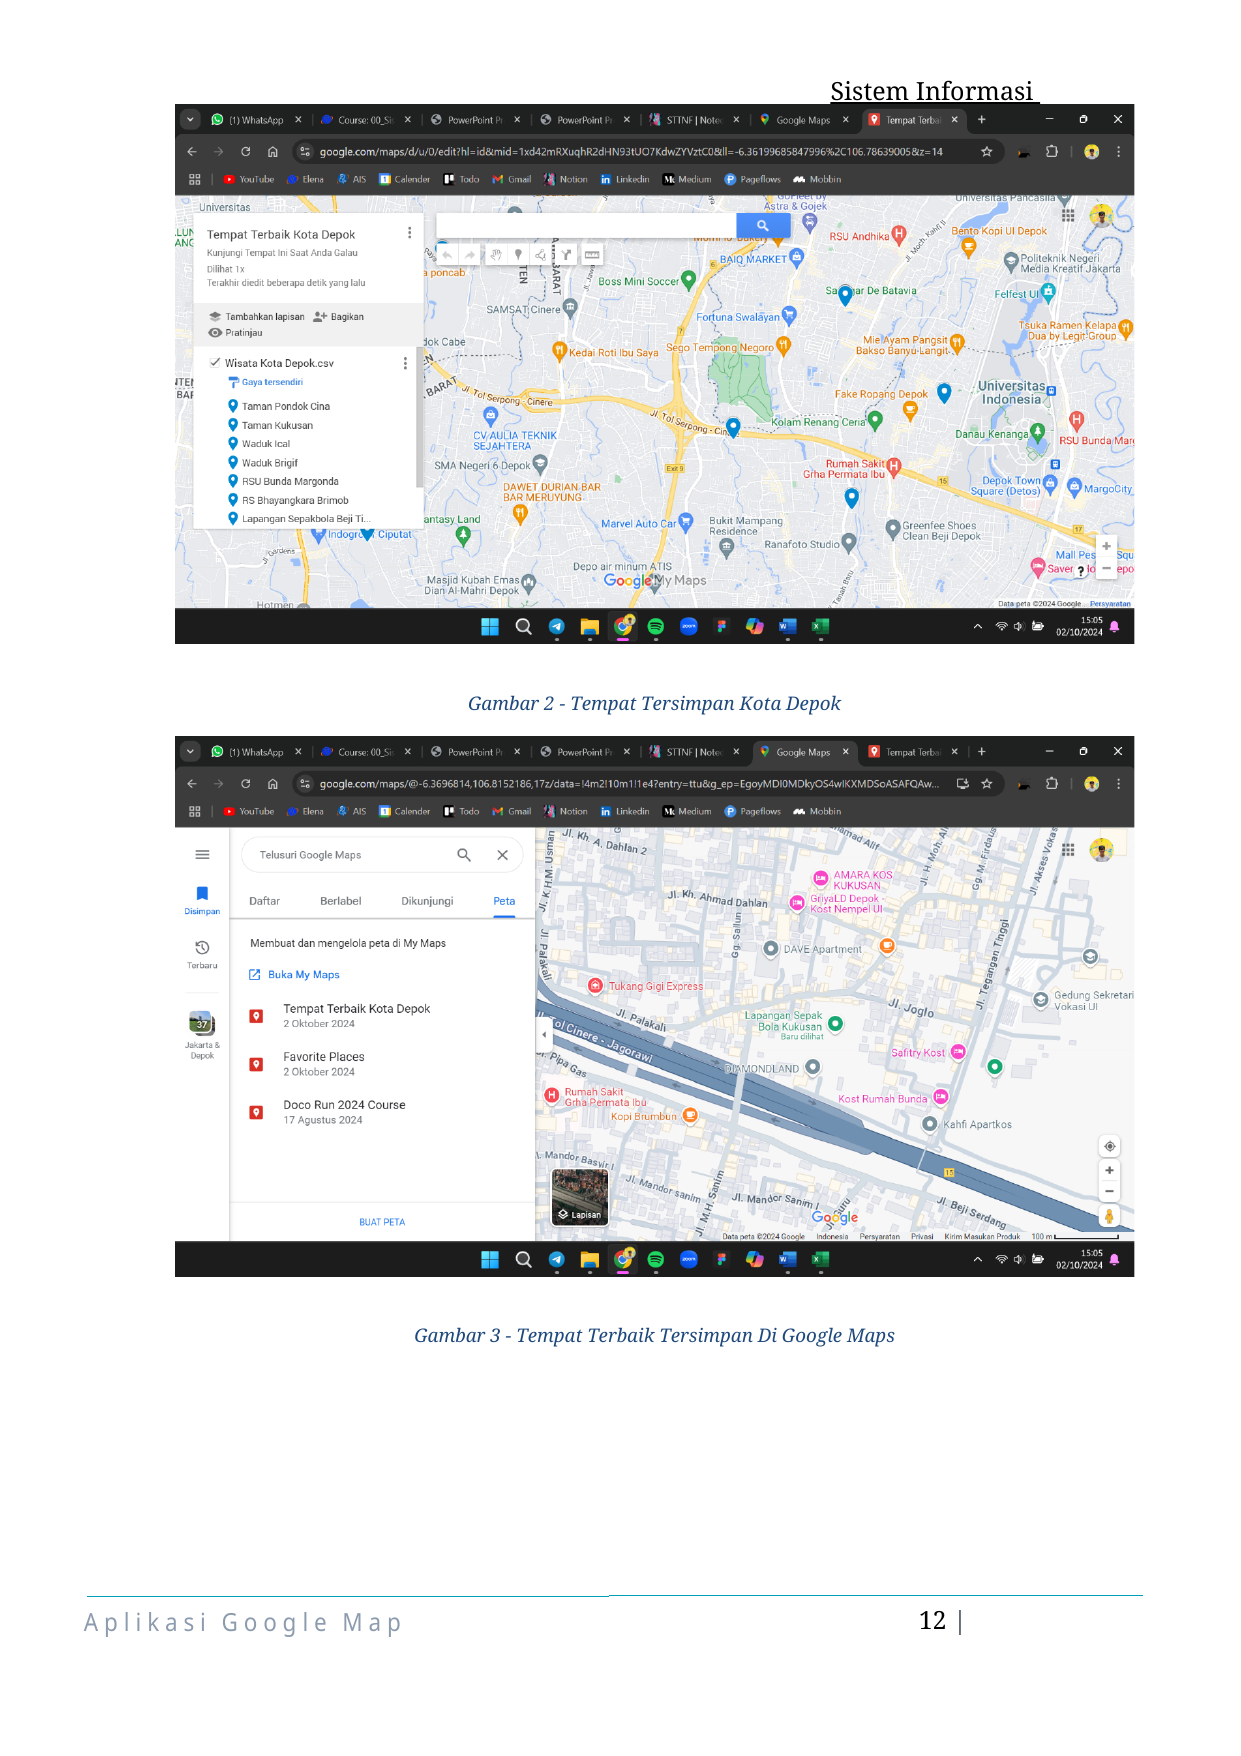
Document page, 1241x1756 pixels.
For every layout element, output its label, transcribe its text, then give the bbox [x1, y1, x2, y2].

picture [175, 104, 1135, 644]
picture [175, 736, 1135, 1277]
text Gambar 2 - Tempat Tersimpan Kota Depok [175, 690, 1134, 716]
text Gambar 3 - Tempat Terbaik Tersimpan Di Google Maps [175, 1323, 1134, 1348]
